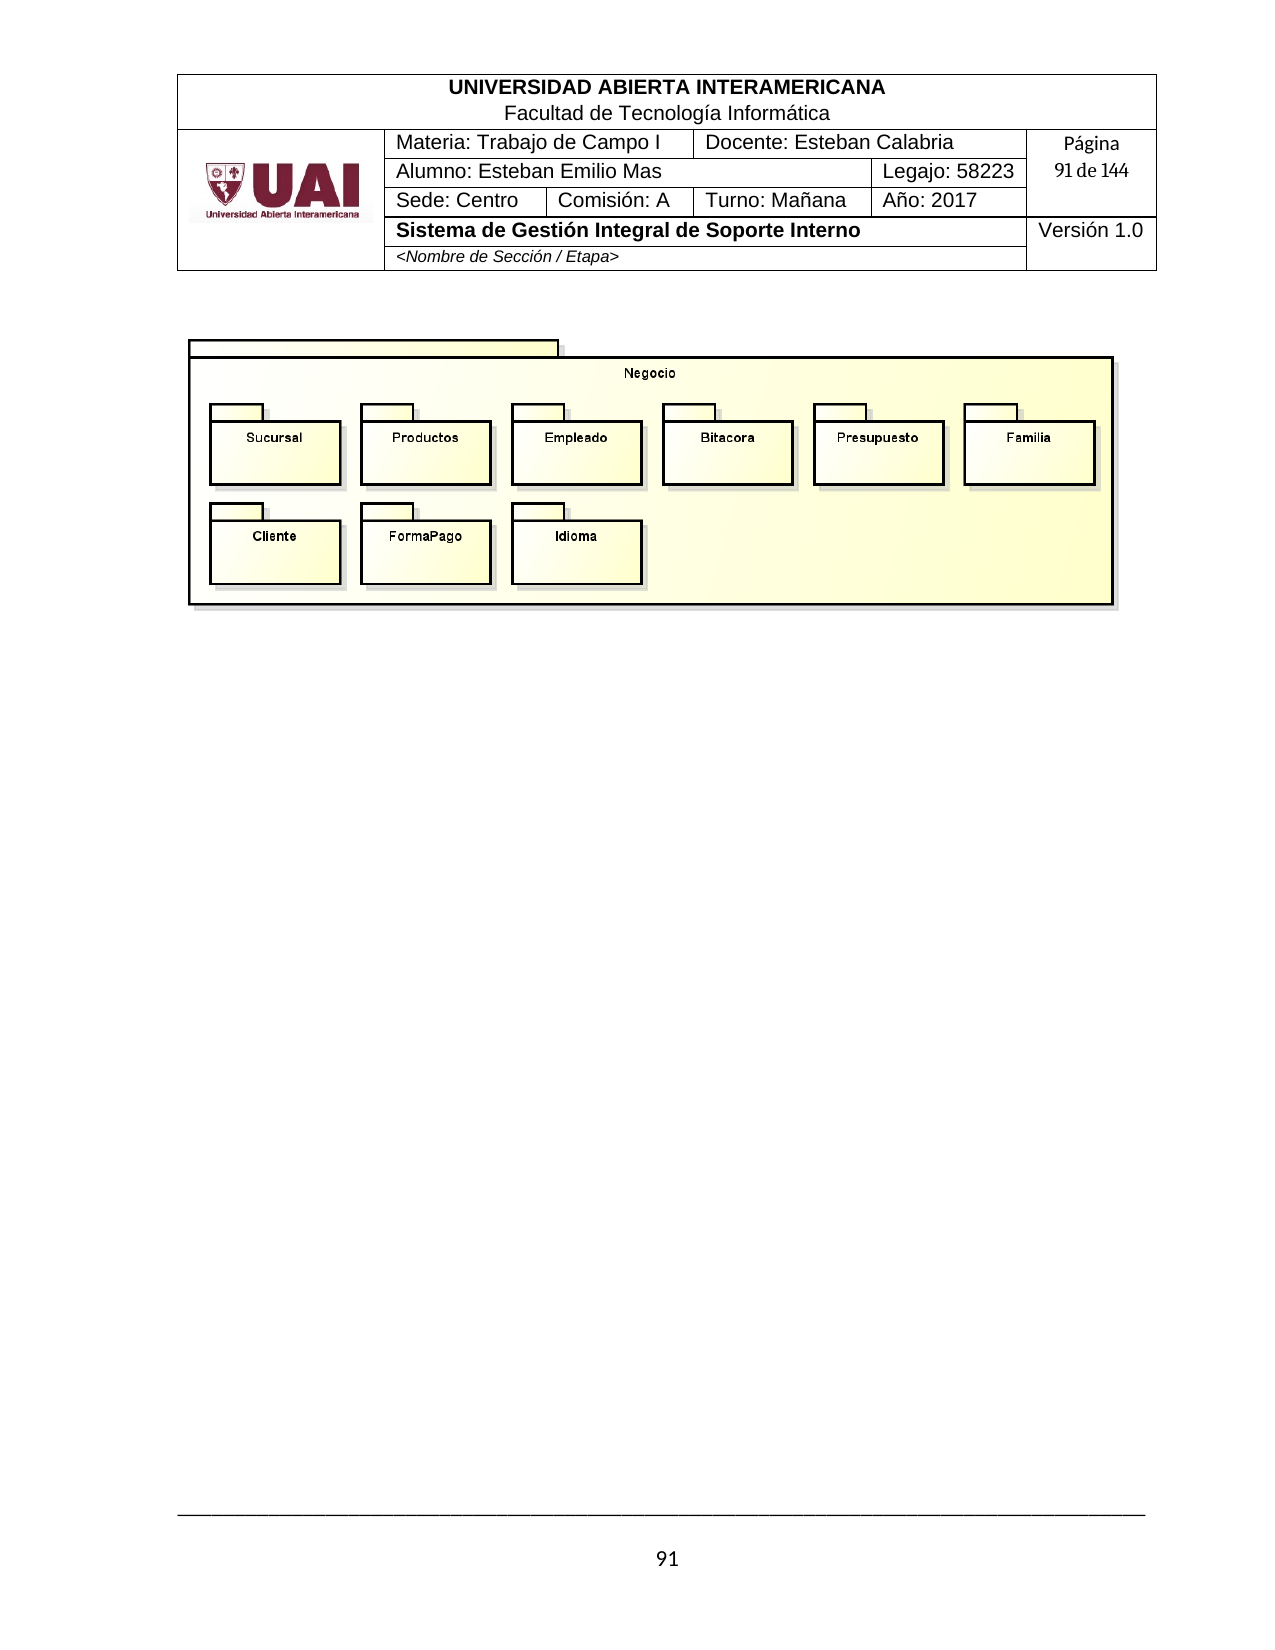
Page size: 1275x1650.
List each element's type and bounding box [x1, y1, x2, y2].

picture [188, 155, 374, 223]
picture [177, 329, 1123, 615]
